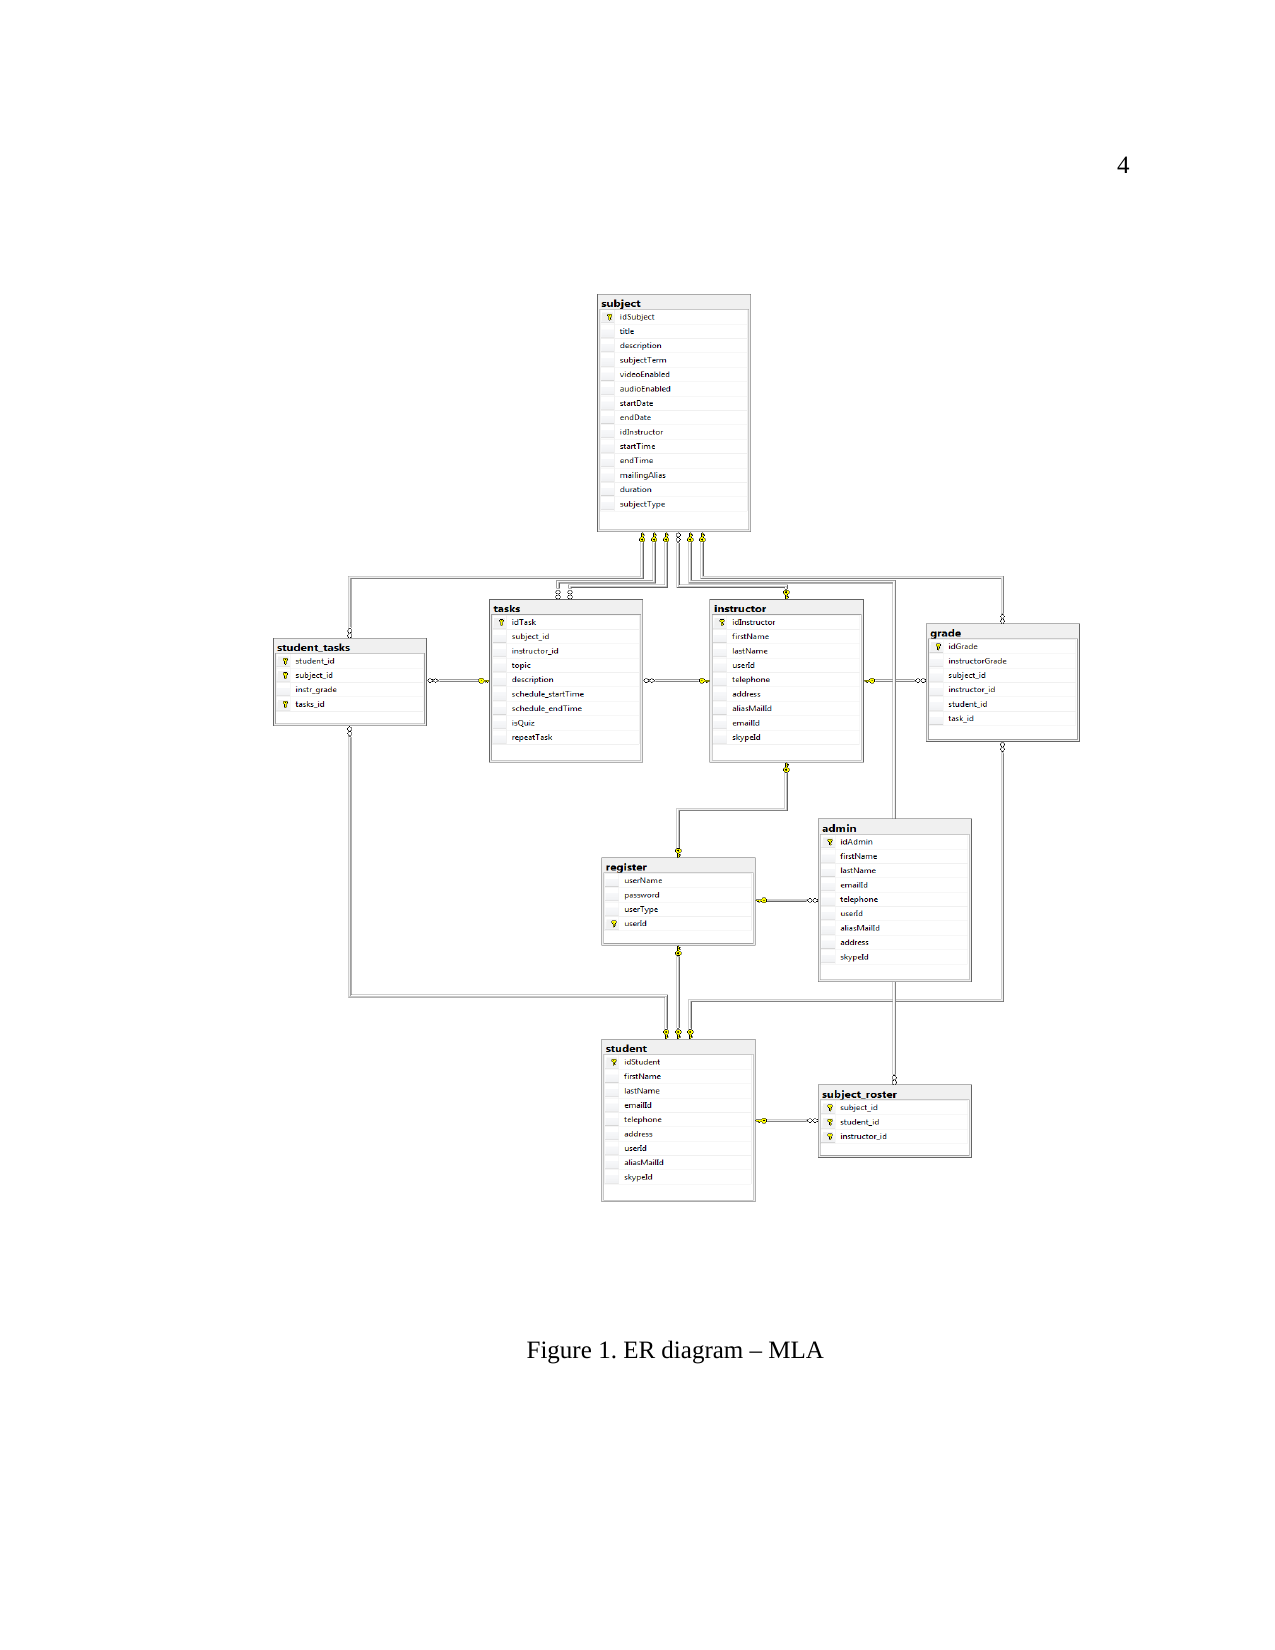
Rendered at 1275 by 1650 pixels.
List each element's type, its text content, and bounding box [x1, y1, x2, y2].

picture [238, 225, 1112, 1307]
text Figure 1. ER diagram – MLA [225, 1335, 1125, 1364]
